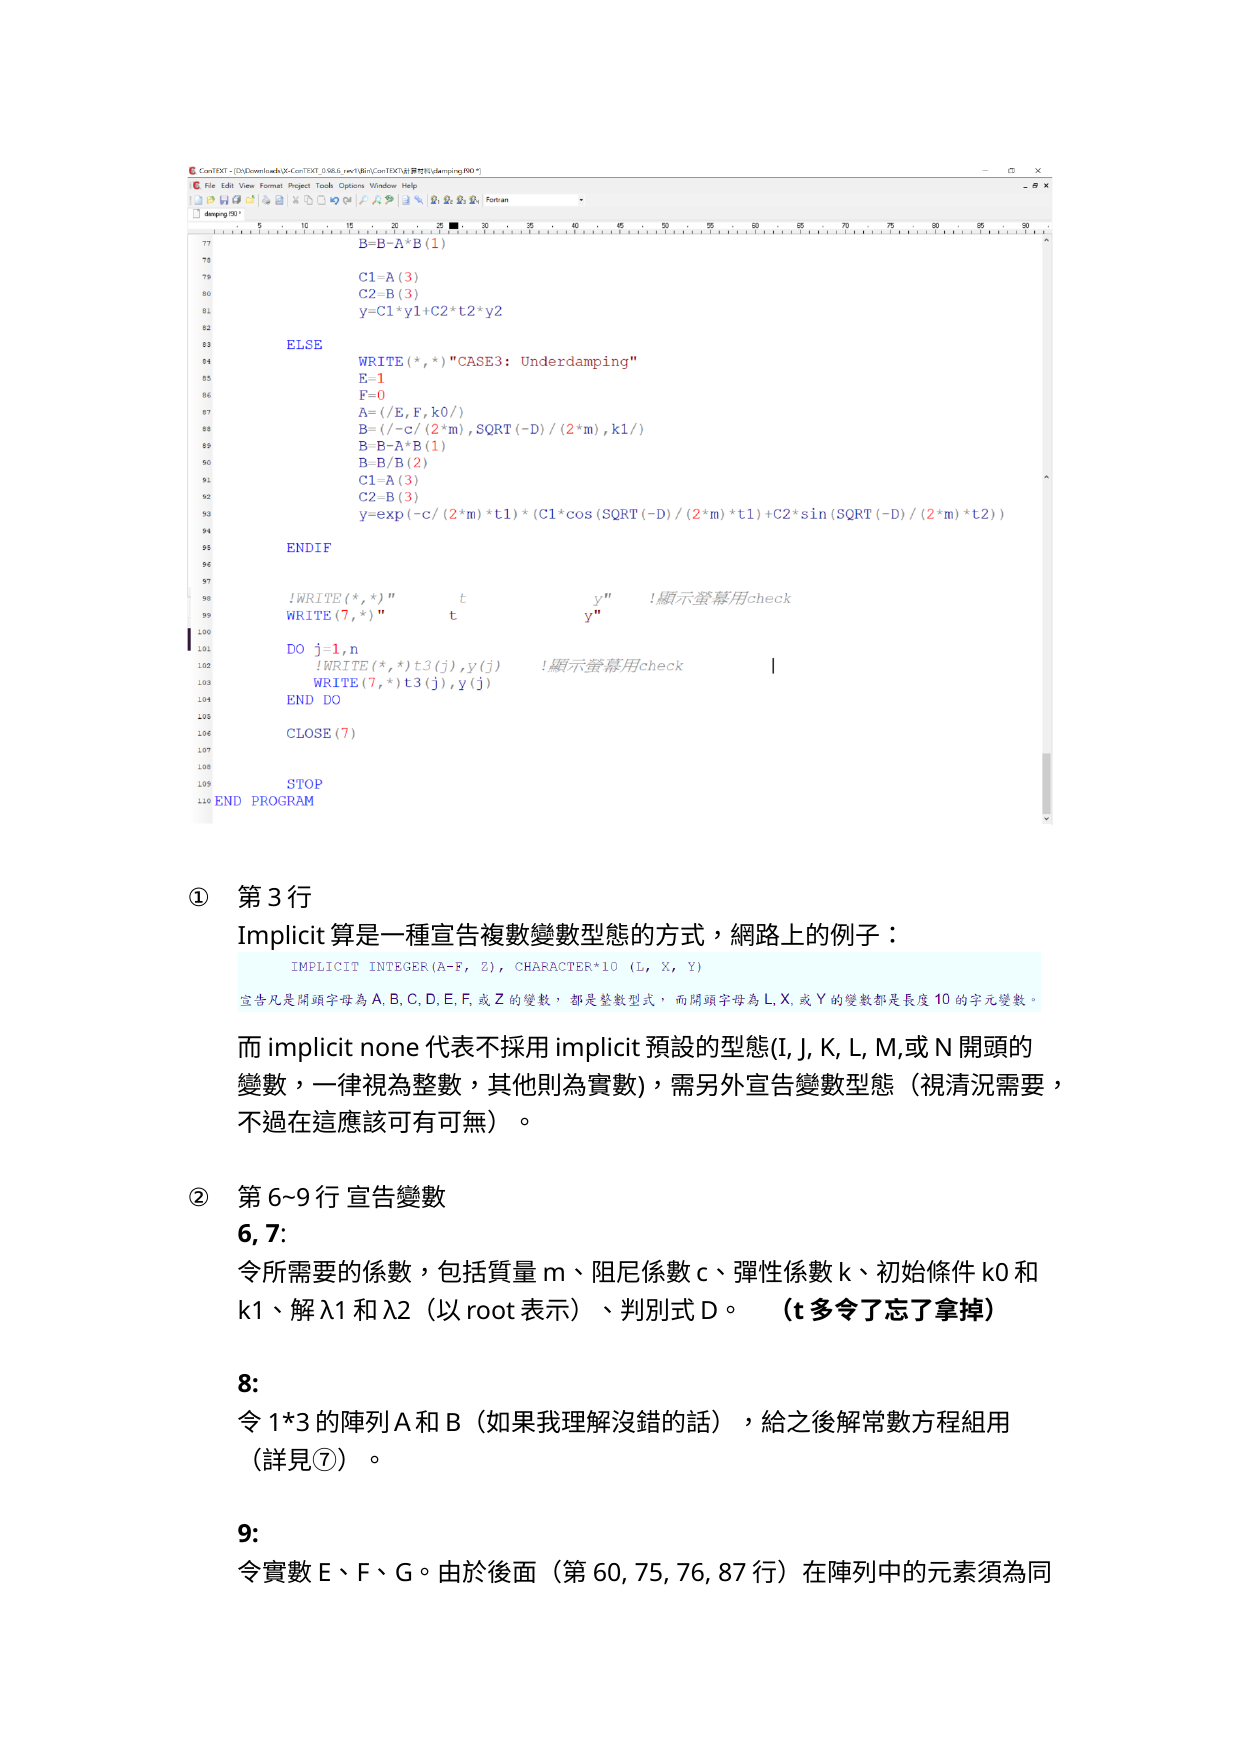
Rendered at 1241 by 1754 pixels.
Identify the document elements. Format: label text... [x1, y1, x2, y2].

text 9: [187, 1514, 1053, 1552]
text 令所需要的係數，包括質量m、阻尼係數c、彈性係數k、初始條件k0和k1、解λ1和λ2（以root表示）、判別式D。 （t多令了忘了拿掉） [237, 1252, 1053, 1327]
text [237, 1552, 1053, 1589]
picture [187, 164, 1053, 825]
text ② 第6~9行 宣告變數 [187, 1177, 1053, 1214]
text 令1*3的陣列Ａ和B（如果我理解沒錯的話），給之後解常數方程組用（詳見⑦）。 [237, 1402, 1053, 1477]
text Implicit算是一種宣告複數變數型態的方式，網路上的例子： [237, 914, 1053, 952]
picture [237, 952, 1042, 1012]
text ① 第3行 [187, 877, 1053, 914]
text 8: [187, 1364, 1053, 1402]
text 而implicit none代表不採用implicit預設的型態(I, J, K, L, M,或N開頭的變數，一律視為整數，其他則為實數)，需另外宣告變數型態（視清況需要，不過在這應該可有可無）。 [237, 1027, 1053, 1139]
text 6, 7: [187, 1214, 1053, 1252]
